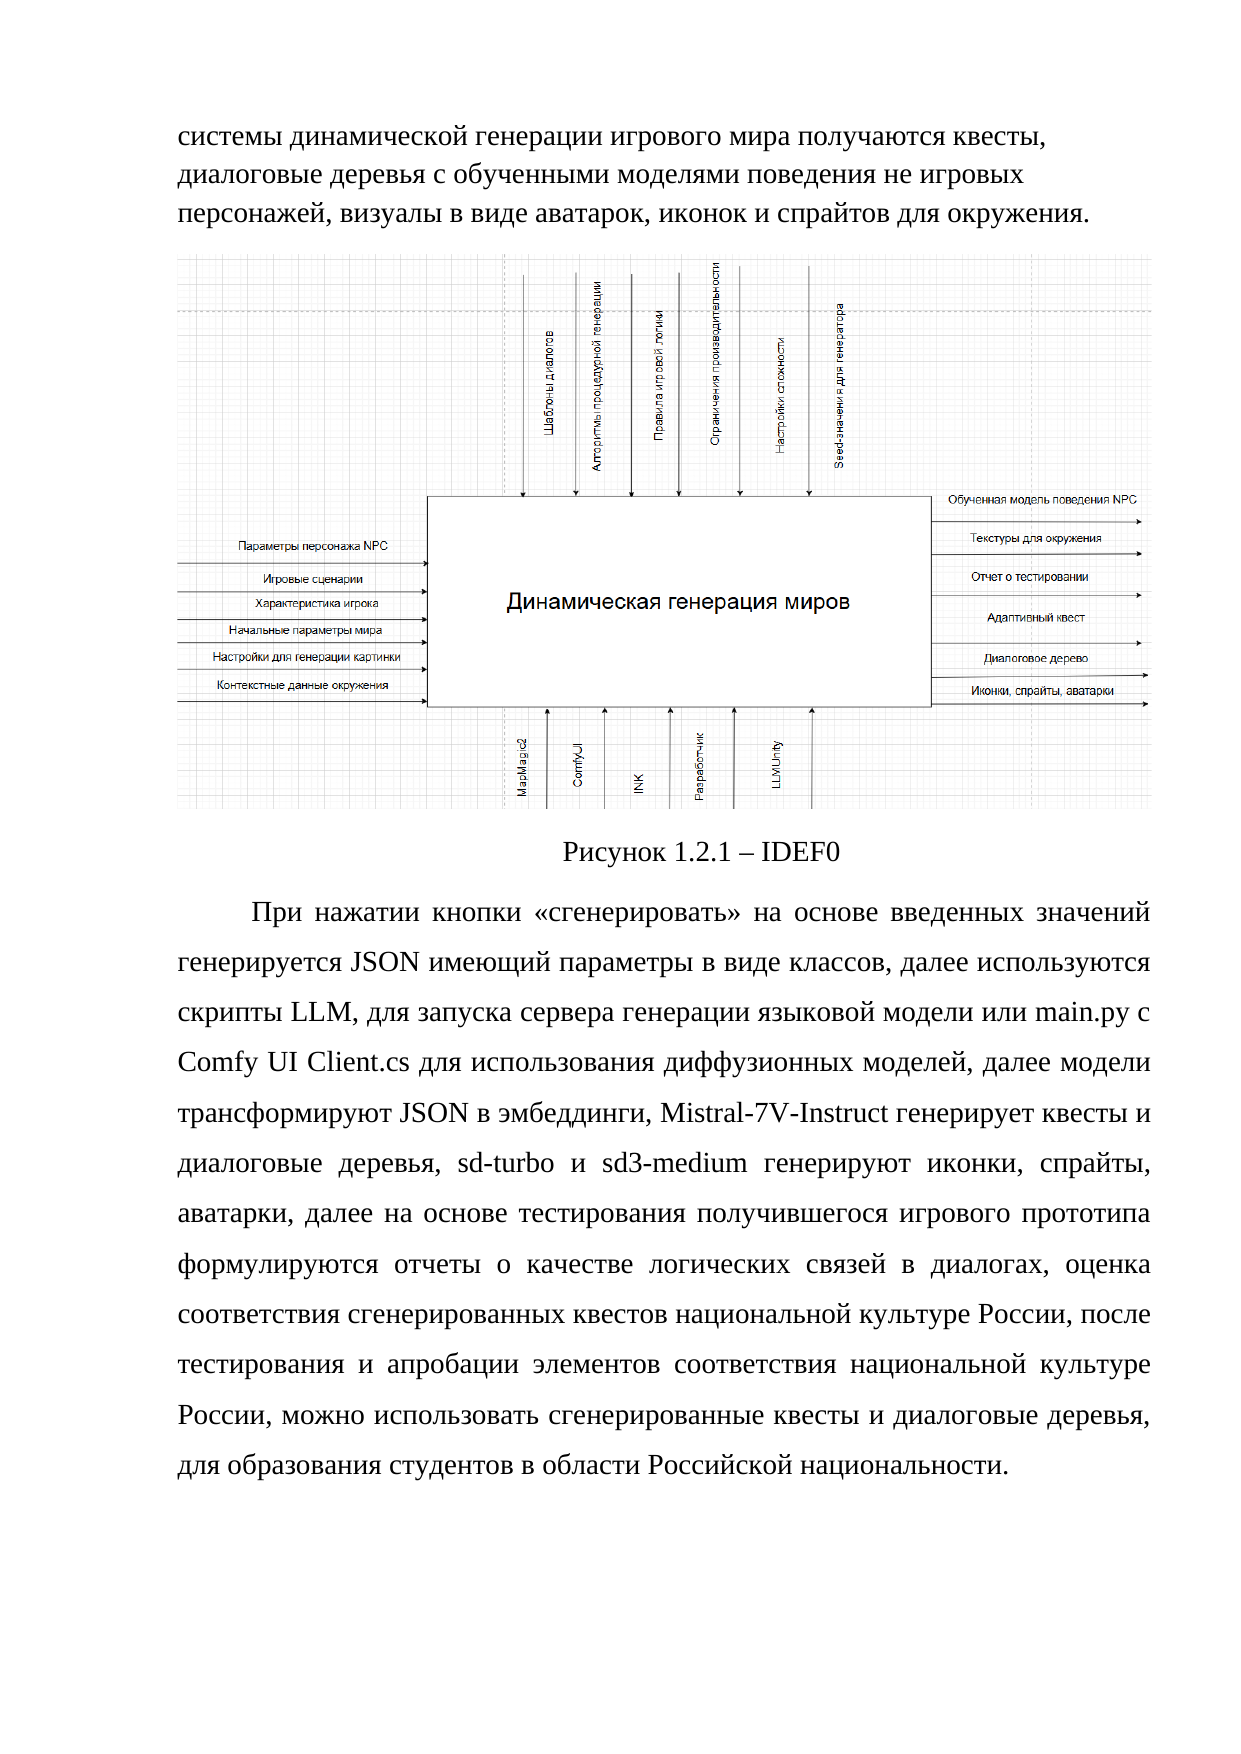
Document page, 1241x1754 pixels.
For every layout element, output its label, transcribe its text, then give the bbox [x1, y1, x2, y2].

picture [177, 254, 1152, 809]
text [177, 118, 1152, 229]
text Рисунок 1.2.1 – IDEF0 [177, 834, 1152, 868]
text При нажатии кнопки «сгенерировать» на основе введенных значений генерируется JSON имеющий параметры в виде классов, далее используются скрипты LLM, для запуска сервера генерации языковой модели или main.py с Comfy UI Client.cs для использования диффузионных моделей, далее модели трансформируют JSON в эмбеддинги, Mistral-7V-Instruct генерирует квесты и диалоговые деревья, sd-turbo и sd3-medium генерируют иконки, спрайты, аватарки, далее на основе тестирования получившегося игрового прототипа формулируются отчеты о качестве логических связей в диалогах, оценка соответствия сгенерированных квестов национальной культуре России, после тестирования и апробации элементов соответствия национальной культуре России, можно использовать сгенерированные квесты и диалоговые деревья, для образования студентов в области Российской национальности. [177, 894, 1152, 1481]
